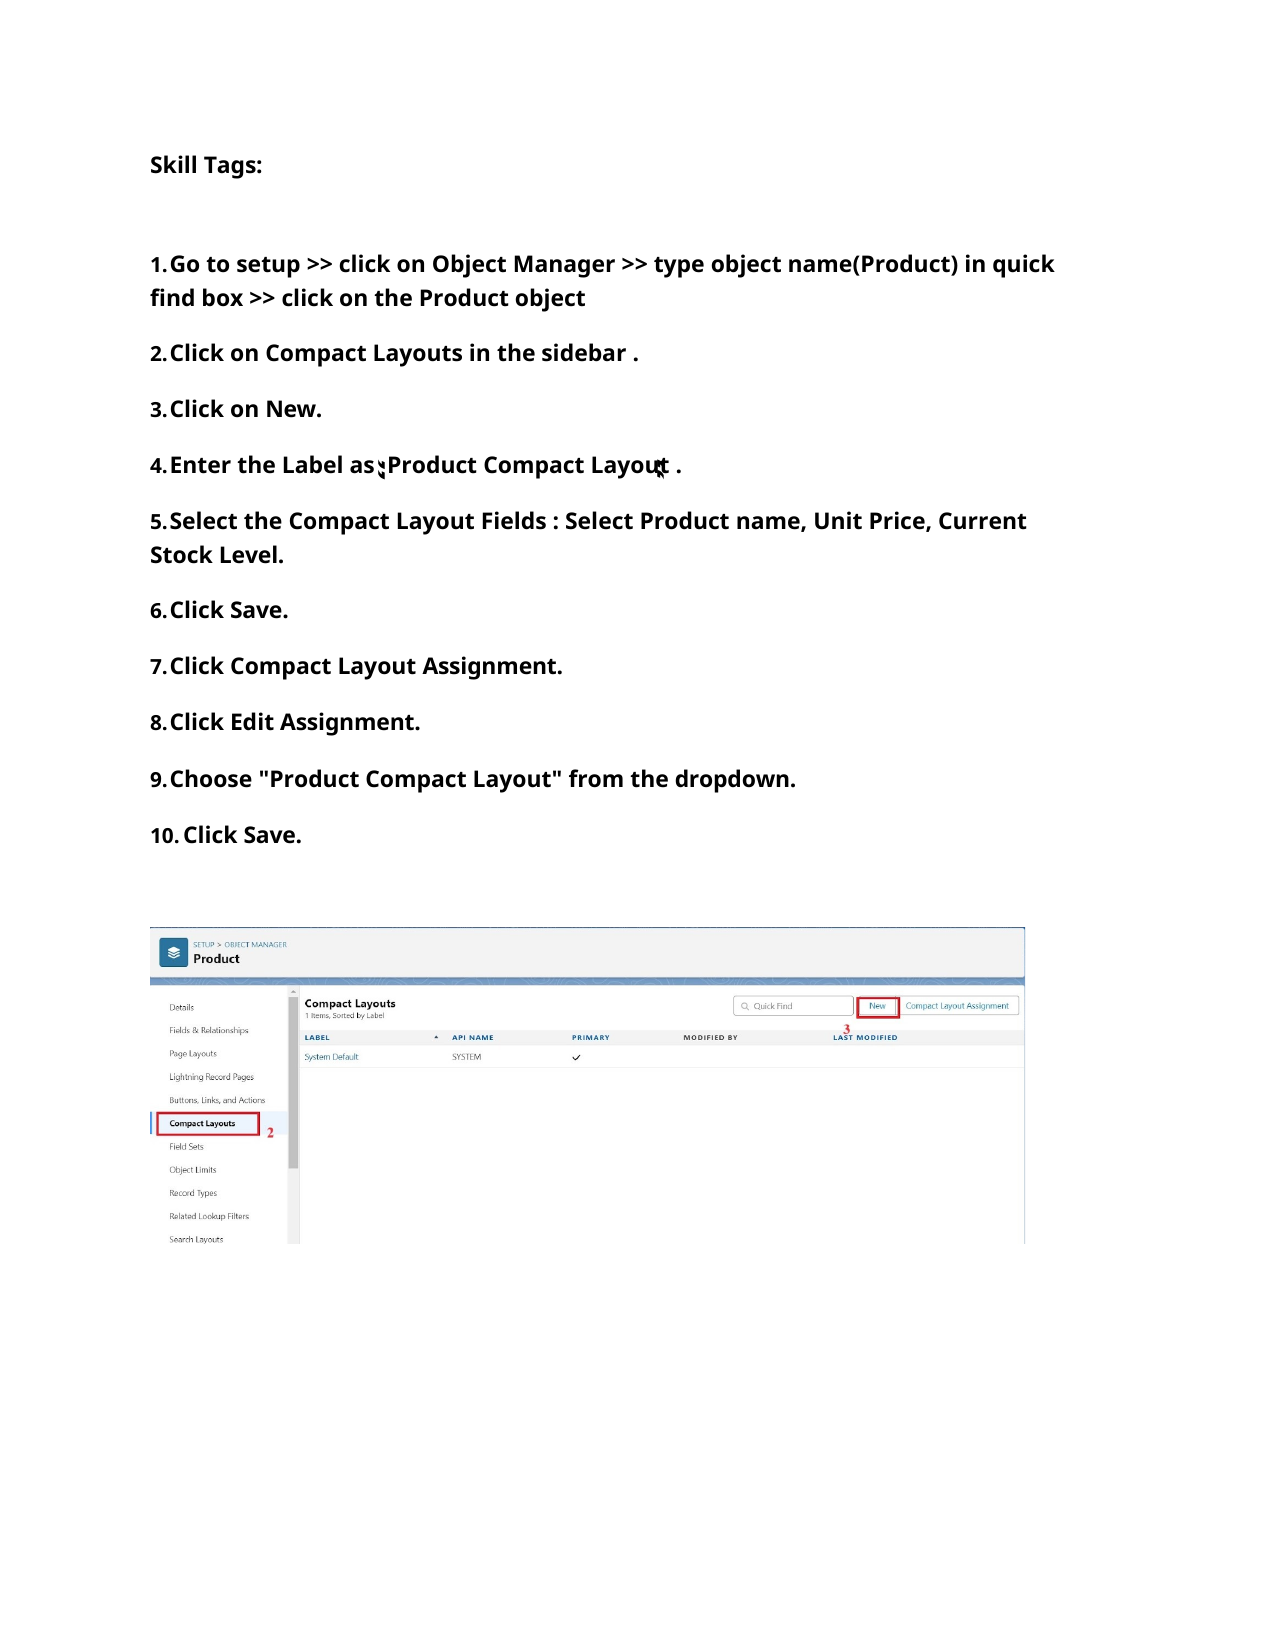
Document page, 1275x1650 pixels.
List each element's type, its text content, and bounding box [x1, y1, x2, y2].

list Click Compact Layout Assignment. [150, 650, 1125, 681]
list Click on Compact Layouts in the sidebar . [150, 337, 1125, 368]
list Click Save. [150, 594, 1125, 625]
list Enter the Label as Product Compact Layout . [150, 449, 1125, 480]
list Click Save. [150, 819, 1125, 850]
picture [150, 927, 1026, 1244]
list Click on New. [150, 393, 1125, 424]
list Select the Compact Layout Fields : Select Product name, Unit Price, Current Stock Level. [150, 505, 1066, 570]
list Go to setup >> click on Object Manager >> type object name(Product) in quick find box >> click on the Product object [150, 248, 1106, 313]
text Skill Tags: [150, 149, 1125, 180]
list Click Edit Assignment. [150, 706, 1125, 738]
list Choose "Product Compact Layout" from the dropdown. [150, 763, 1125, 794]
